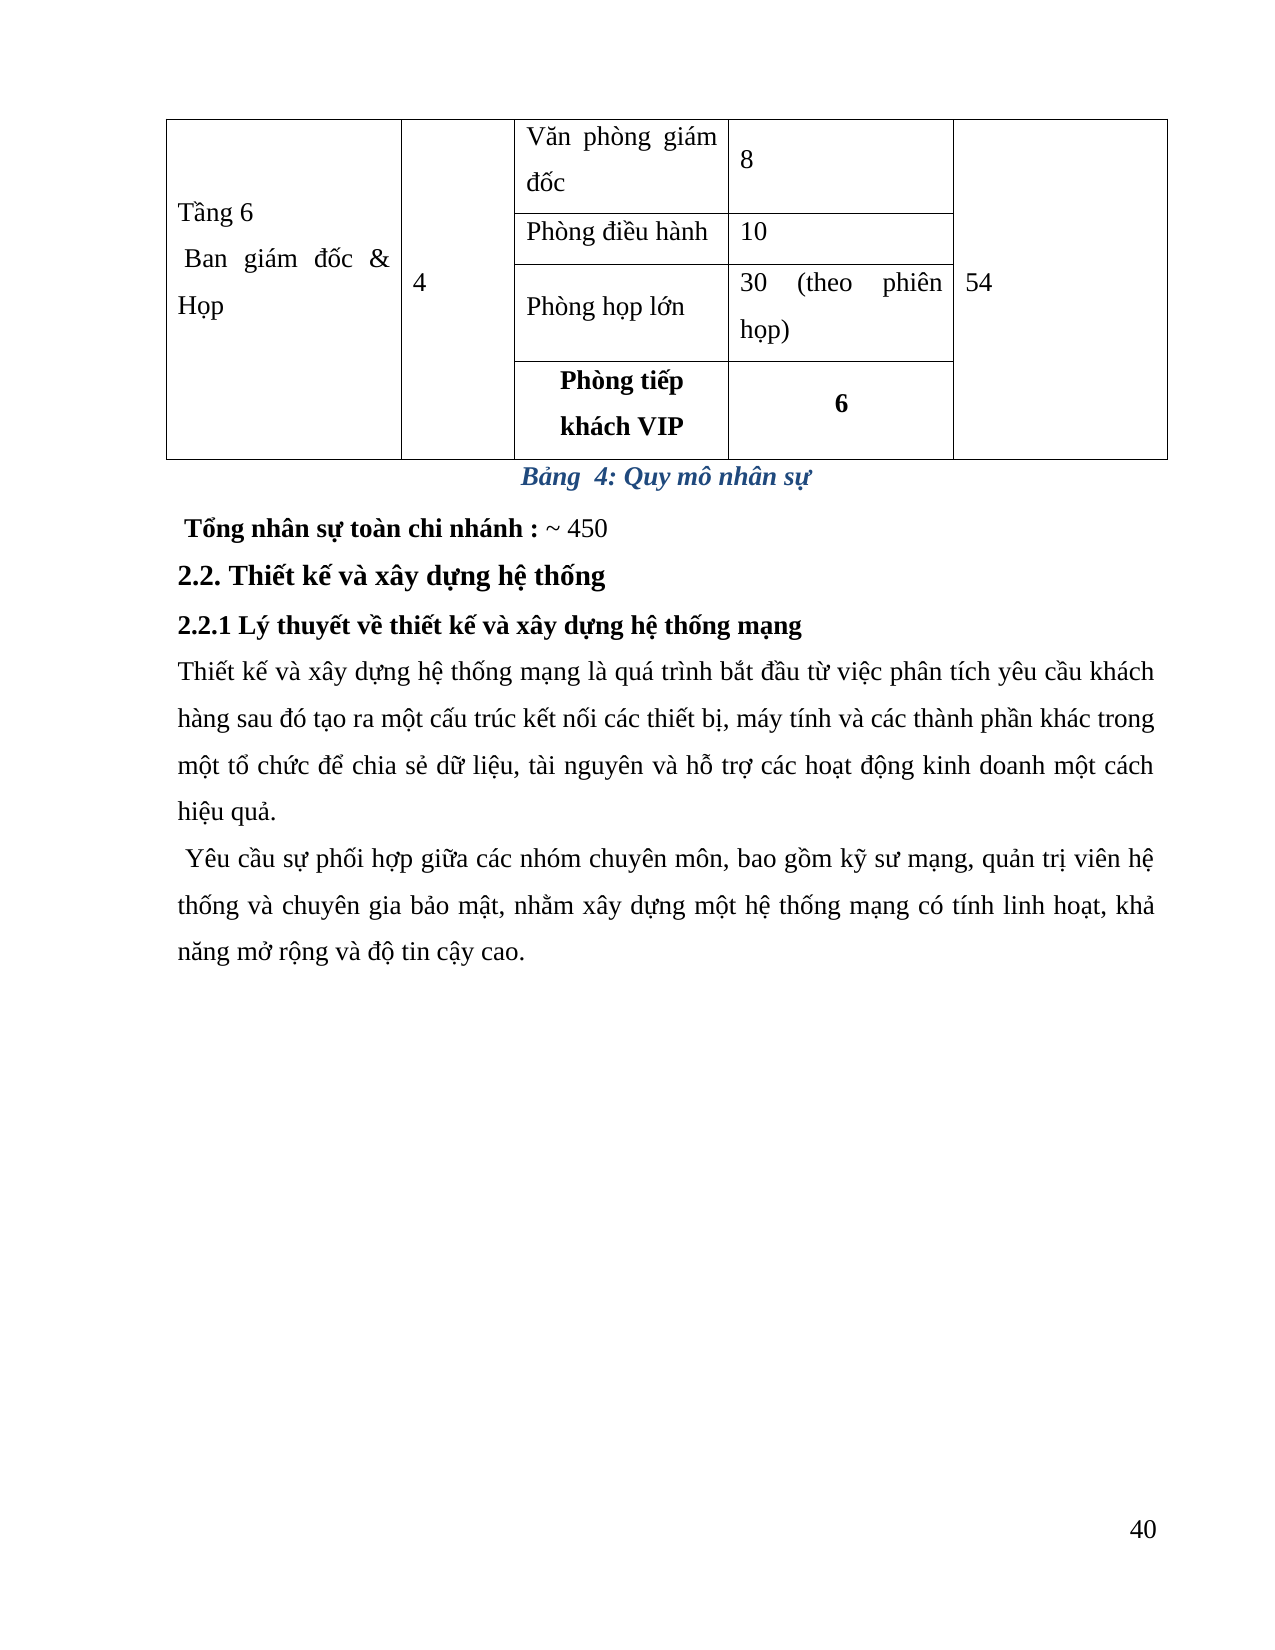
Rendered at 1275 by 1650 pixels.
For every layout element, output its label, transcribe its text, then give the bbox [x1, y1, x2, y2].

table_cell 4 [402, 120, 514, 459]
text Thiết kế và xây dựng hệ thống mạng là quá trình bắt đầu từ việc phân tích yêu cầu khách hàng sau đó tạo ra một cấu trúc kết nối các thiết bị, máy tính và các thành phần khác trong một tổ chức để chia sẻ dữ liệu, tài nguyên và hỗ trợ các hoạt động kinh doanh một cách hiệu quả. [177, 655, 1156, 827]
subtitle 2.2. Thiết kế và xây dựng hệ thống [177, 558, 1156, 592]
text Bảng 4: Quy mô nhân sự [177, 460, 1156, 491]
table_cell Văn phòng giám đốc [515, 120, 728, 213]
table_cell 6 [729, 362, 953, 459]
table_cell Tầng 6 Ban giám đốc & Họp [167, 120, 401, 459]
subtitle 2.2.1 Lý thuyết về thiết kế và xây dựng hệ thống mạng [177, 609, 1156, 640]
table_cell Phòng điều hành [515, 214, 728, 264]
text Yêu cầu sự phối hợp giữa các nhóm chuyên môn, bao gồm kỹ sư mạng, quản trị viên hệ thống và chuyên gia bảo mật, nhằm xây dựng một hệ thống mạng có tính linh hoạt, khả năng mở rộng và độ tin cậy cao. [177, 842, 1156, 967]
table_cell 30 (theo phiên họp) [729, 265, 953, 361]
table_cell Phòng tiếp khách VIP [515, 362, 728, 459]
text Tổng nhân sự toàn chi nhánh : ~ 450 [177, 512, 1156, 543]
table_cell Phòng họp lớn [515, 265, 728, 361]
table_cell 54 [954, 120, 1167, 459]
table_cell 8 [729, 120, 953, 213]
table_cell 10 [729, 214, 953, 264]
